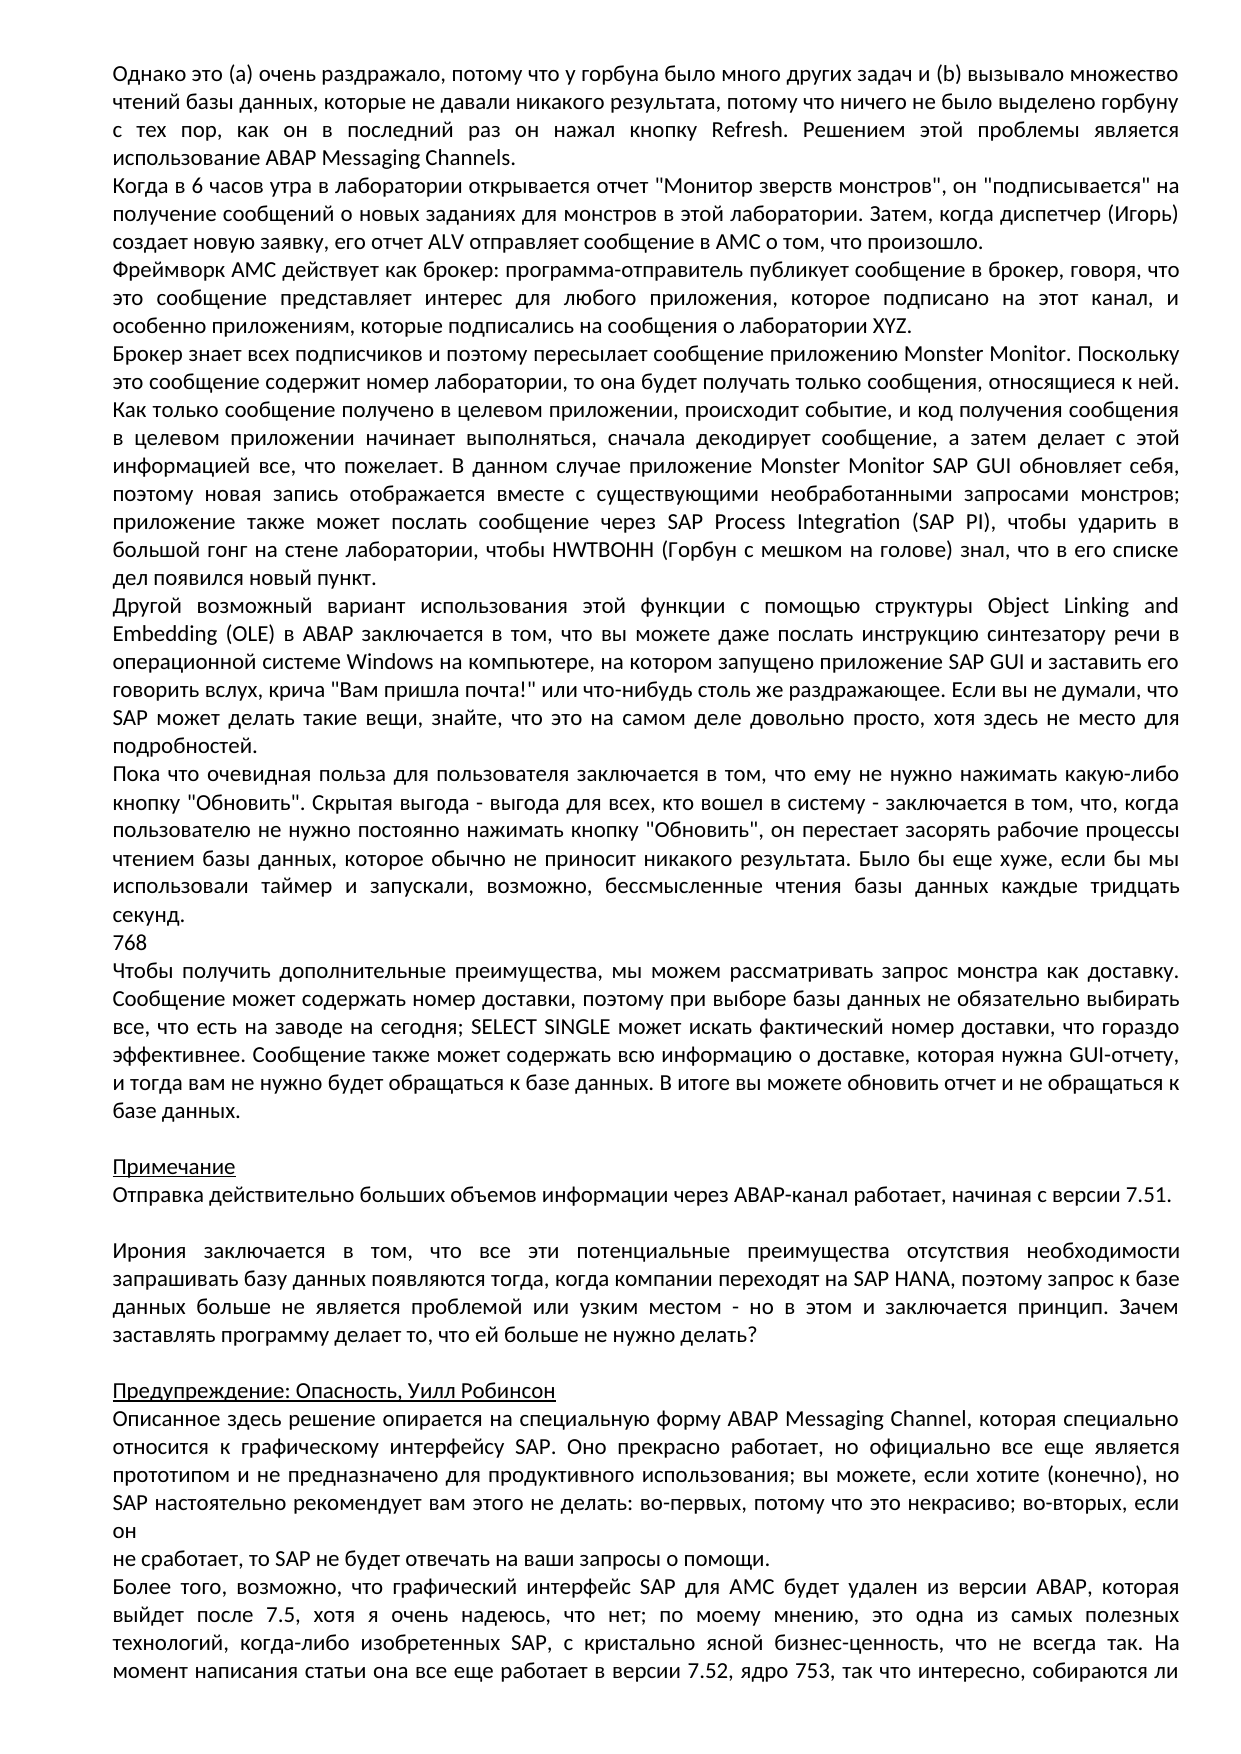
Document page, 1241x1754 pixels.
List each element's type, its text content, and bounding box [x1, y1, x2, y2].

text не сработает, то SAP не будет отвечать на ваши запросы о помощи. [112, 1544, 1181, 1572]
text Ирония заключается в том, что все эти потенциальные преимущества отсутствия необходимости запрашивать базу данных появляются тогда, когда компании переходят на SAP HANA, поэтому запрос к базе данных больше не является проблемой или узким местом - но в этом и заключается принцип. Зачем заставлять программу делает то, что ей больше не нужно делать? [112, 1236, 1181, 1348]
text Предупреждение: Опасность, Уилл Робинсон [112, 1376, 1181, 1404]
text 768 [112, 928, 1181, 956]
text Другой возможный вариант использования этой функции с помощью структуры Object Linking and Embedding (OLE) в ABAP заключается в том, что вы можете даже послать инструкцию синтезатору речи в операционной системе Windows на компьютере, на котором запущено приложение SAP GUI и заставить его говорить вслух, крича "Вам пришла почта!" или что-нибудь столь же раздражающее. Если вы не думали, что SAP может делать такие вещи, знайте, что это на самом деле довольно просто, хотя здесь не место для подробностей. [112, 591, 1181, 759]
text Брокер знает всех подписчиков и поэтому пересылает сообщение приложению Monster Monitor. Поскольку это сообщение содержит номер лаборатории, то она будет получать только сообщения, относящиеся к ней. Как только сообщение получено в целевом приложении, происходит событие, и код получения сообщения в целевом приложении начинает выполняться, сначала декодирует сообщение, а затем делает с этой информацией все, что пожелает. В данном случае приложение Monster Monitor SAP GUI обновляет себя, поэтому новая запись отображается вместе с существующими необработанными запросами монстров; приложение также может послать сообщение через SAP Process Integration (SAP PI), чтобы ударить в большой гонг на стене лаборатории, чтобы HWTBOHH (Горбун с мешком на голове) знал, что в его списке дел появился новый пункт. [112, 339, 1181, 591]
text Чтобы получить дополнительные преимущества, мы можем рассматривать запрос монстра как доставку. Сообщение может содержать номер доставки, поэтому при выборе базы данных не обязательно выбирать все, что есть на заводе на сегодня; SELECT SINGLE может искать фактический номер доставки, что гораздо эффективнее. Сообщение также может содержать всю информацию о доставке, которая нужна GUI-отчету, и тогда вам не нужно будет обращаться к базе данных. В итоге вы можете обновить отчет и не обращаться к базе данных. [112, 956, 1181, 1124]
text Описанное здесь решение опирается на специальную форму ABAP Messaging Channel, которая специально относится к графическому интерфейсу SAP. Оно прекрасно работает, но официально все еще является прототипом и не предназначено для продуктивного использования; вы можете, если хотите (конечно), но SAP настоятельно рекомендует вам этого не делать: во-первых, потому что это некрасиво; во-вторых, если он [112, 1404, 1181, 1544]
text Отправка действительно больших объемов информации через ABAP-канал работает, начиная с версии 7.51. [112, 1180, 1181, 1208]
text Фреймворк AMC действует как брокер: программа-отправитель публикует сообщение в брокер, говоря, что это сообщение представляет интерес для любого приложения, которое подписано на этот канал, и особенно приложениям, которые подписались на сообщения о лаборатории XYZ. [112, 255, 1181, 339]
text Однако это (а) очень раздражало, потому что у горбуна было много других задач и (b) вызывало множество чтений базы данных, которые не давали никакого результата, потому что ничего не было выделено горбуну с тех пор, как он в последний раз он нажал кнопку Refresh. Решением этой проблемы является использование ABAP Messaging Channels. [112, 59, 1181, 171]
text Примечание [112, 1152, 1181, 1180]
text Когда в 6 часов утра в лаборатории открывается отчет "Монитор зверств монстров", он "подписывается" на получение сообщений о новых заданиях для монстров в этой лаборатории. Затем, когда диспетчер (Игорь) создает новую заявку, его отчет ALV отправляет сообщение в AMC о том, что произошло. [112, 171, 1181, 255]
text Пока что очевидная польза для пользователя заключается в том, что ему не нужно нажимать какую-либо кнопку "Обновить". Скрытая выгода - выгода для всех, кто вошел в систему - заключается в том, что, когда пользователю не нужно постоянно нажимать кнопку "Обновить", он перестает засорять рабочие процессы чтением базы данных, которое обычно не приносит никакого результата. Было бы еще хуже, если бы мы использовали таймер и запускали, возможно, бессмысленные чтения базы данных каждые тридцать секунд. [112, 759, 1181, 928]
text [112, 1572, 1181, 1684]
